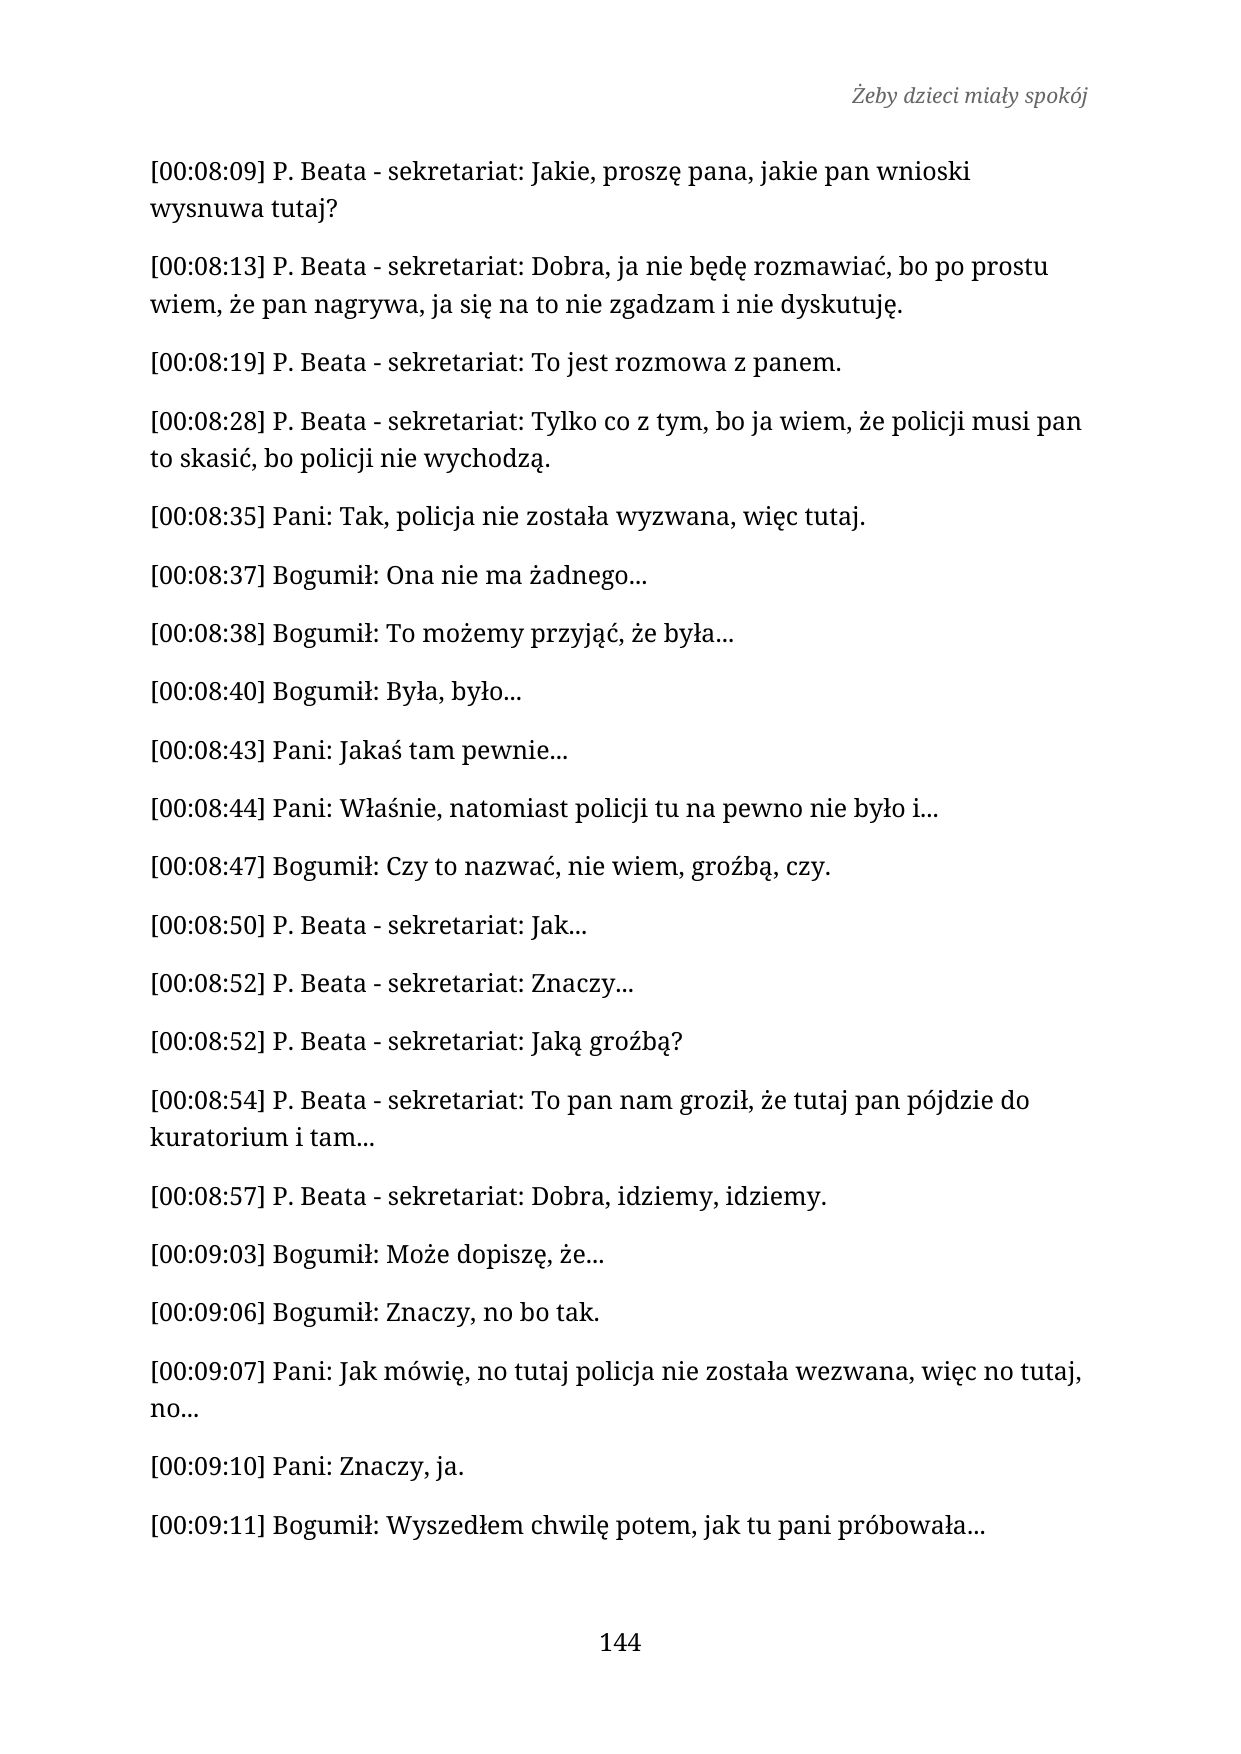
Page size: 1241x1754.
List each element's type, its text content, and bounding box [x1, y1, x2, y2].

text [00:08:35] Pani: Tak, policja nie została wyzwana, więc tutaj. [150, 496, 1090, 533]
text [00:08:37] Bogumił: Ona nie ma żadnego... [150, 554, 1090, 592]
text [00:08:28] P. Beata - sekretariat: Tylko co z tym, bo ja wiem, że policji musi pan to skasić, bo policji nie wychodzą. [150, 400, 1090, 475]
text [00:08:50] P. Beata - sekretariat: Jak... [150, 904, 1090, 942]
text [00:08:52] P. Beata - sekretariat: Znaczy... [150, 962, 1090, 1000]
text [00:08:38] Bogumił: To możemy przyjąć, że była... [150, 612, 1090, 650]
text [00:09:11] Bogumił: Wyszedłem chwilę potem, jak tu pani próbowała... [150, 1504, 1090, 1542]
text [00:08:47] Bogumił: Czy to nazwać, nie wiem, groźbą, czy. [150, 846, 1090, 883]
text [00:09:10] Pani: Znaczy, ja. [150, 1446, 1090, 1483]
text [00:09:06] Bogumił: Znaczy, no bo tak. [150, 1292, 1090, 1329]
text [00:08:19] P. Beata - sekretariat: To jest rozmowa z panem. [150, 342, 1090, 379]
text [00:08:13] P. Beata - sekretariat: Dobra, ja nie będę rozmawiać, bo po prostu wiem, że pan nagrywa, ja się na to nie zgadzam i nie dyskutuję. [150, 246, 1090, 321]
text [00:08:54] P. Beata - sekretariat: To pan nam groził, że tutaj pan pójdzie do kuratorium i tam... [150, 1079, 1090, 1154]
text [00:09:07] Pani: Jak mówię, no tutaj policja nie została wezwana, więc no tutaj, no... [150, 1350, 1090, 1425]
text [00:08:43] Pani: Jakaś tam pewnie... [150, 729, 1090, 767]
text [00:08:52] P. Beata - sekretariat: Jaką groźbą? [150, 1021, 1090, 1058]
text [00:08:40] Bogumił: Była, było... [150, 671, 1090, 708]
text [00:09:03] Bogumił: Może dopiszę, że... [150, 1233, 1090, 1271]
text [00:08:44] Pani: Właśnie, natomiast policji tu na pewno nie było i... [150, 787, 1090, 825]
text [00:08:57] P. Beata - sekretariat: Dobra, idziemy, idziemy. [150, 1175, 1090, 1212]
text [00:08:09] P. Beata - sekretariat: Jakie, proszę pana, jakie pan wnioski wysnuwa tutaj? [150, 150, 1090, 225]
